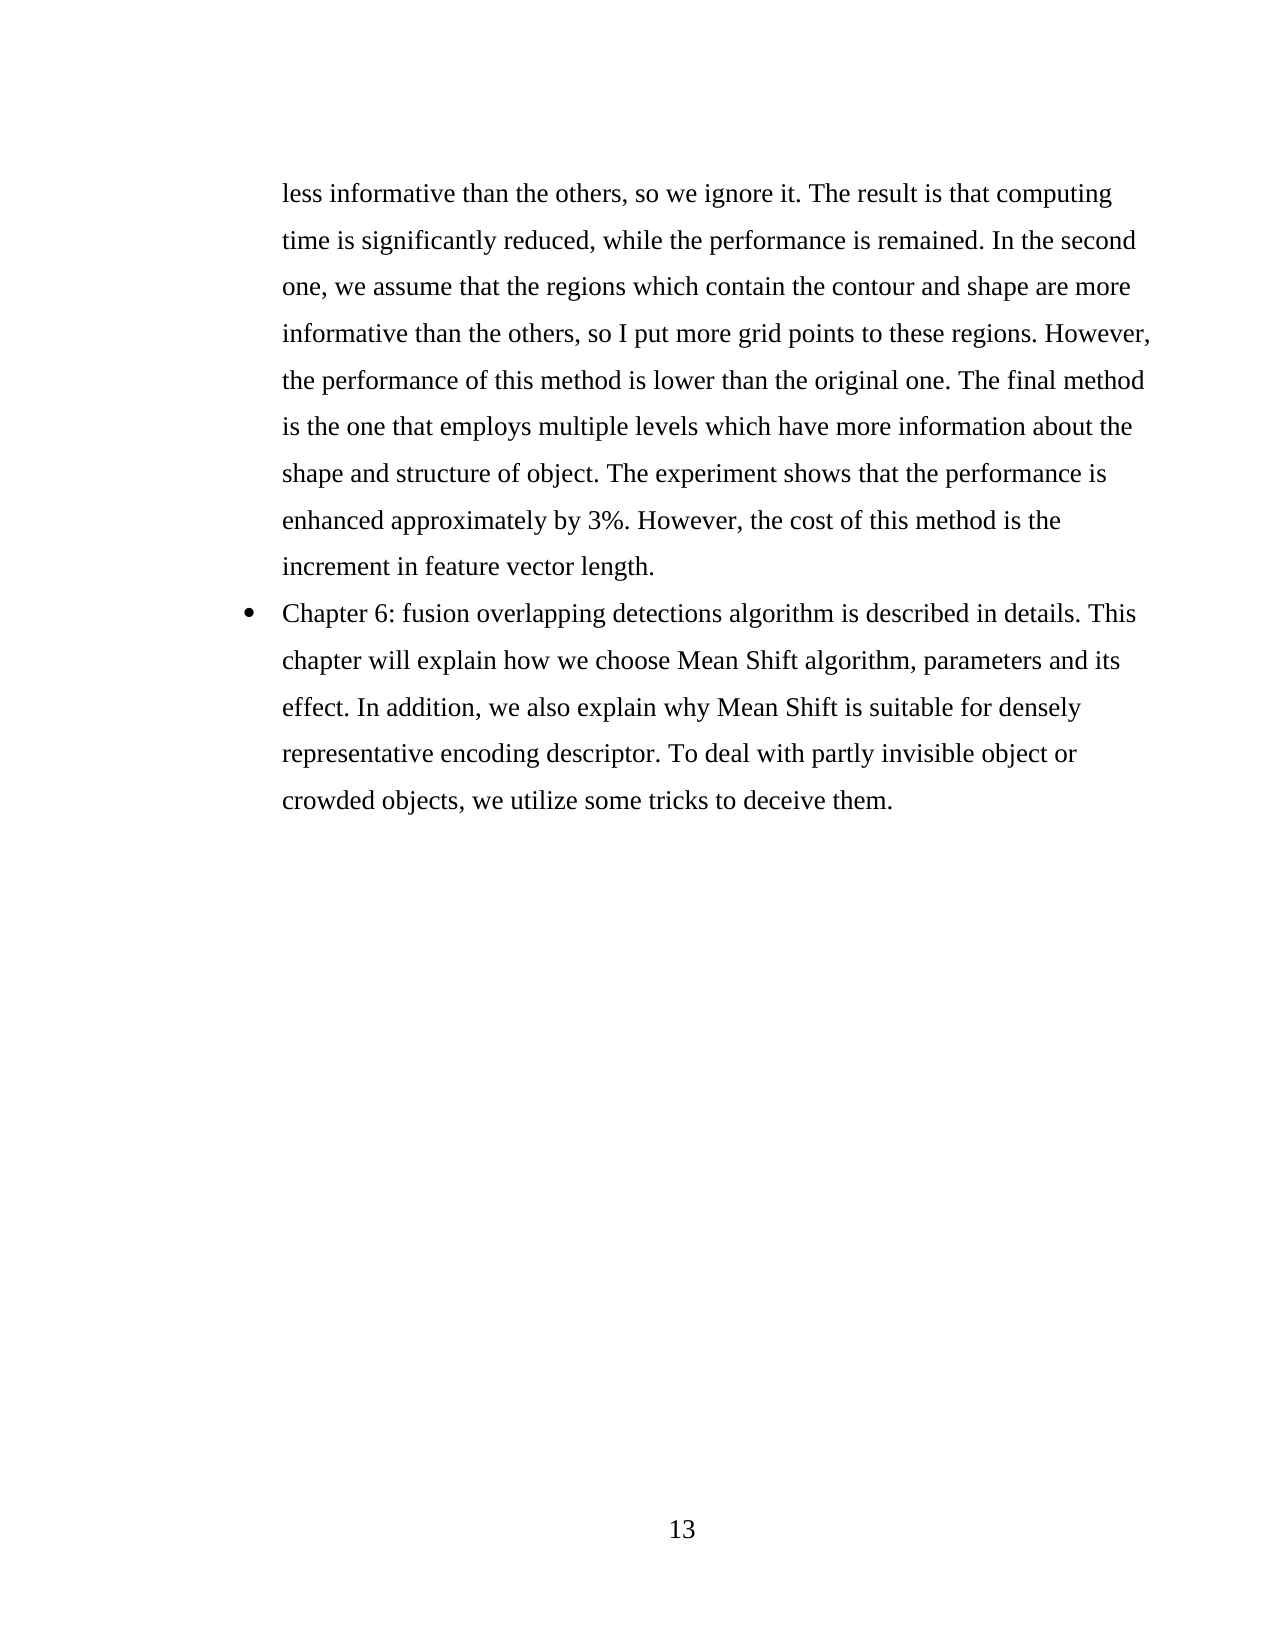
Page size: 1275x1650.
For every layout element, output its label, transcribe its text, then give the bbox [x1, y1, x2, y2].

list Chapter 6: fusion overlapping detections algorithm is described in details. This chapter will explain how we choose Mean Shift algorithm, parameters and its effect. In addition, we also explain why Mean Shift is suitable for densely representative encoding descriptor. To deal with partly invisible object or crowded objects, we utilize some tricks to deceive them. [244, 597, 1157, 815]
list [244, 177, 1157, 582]
